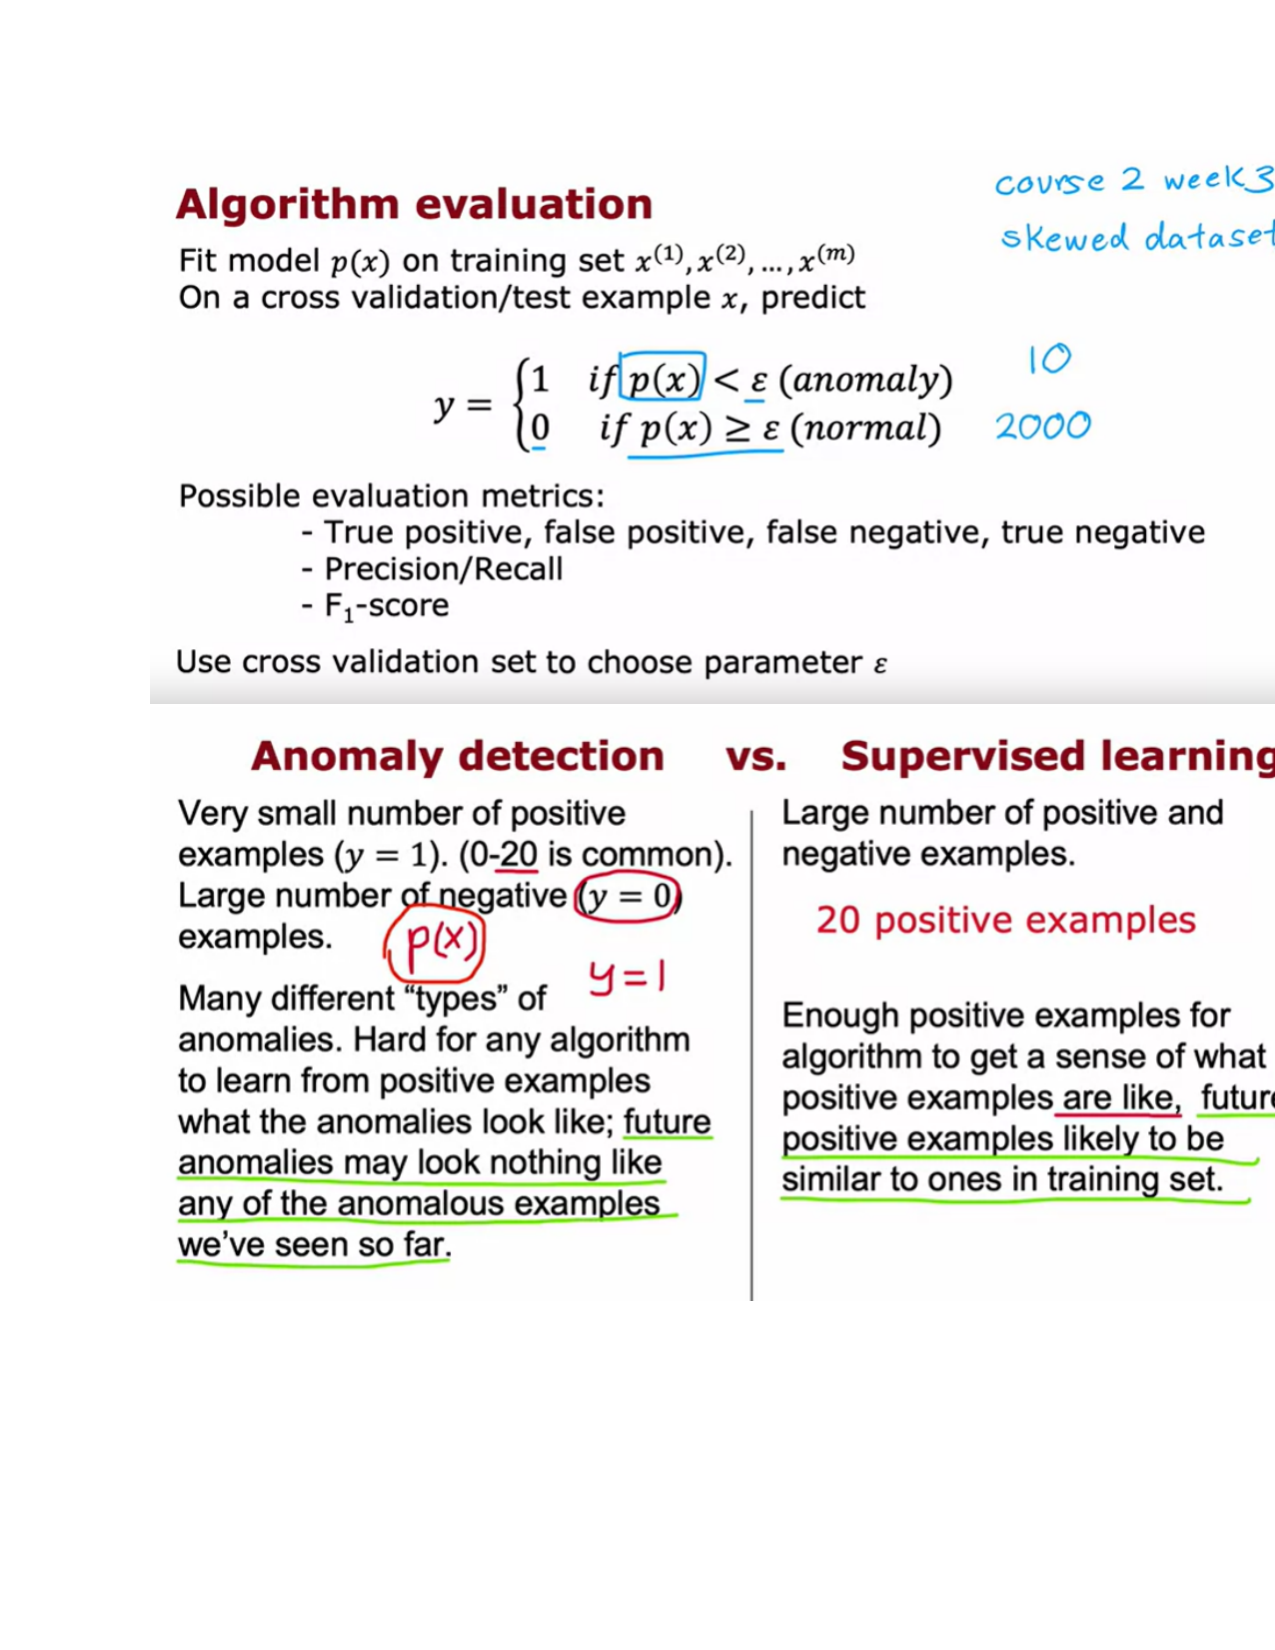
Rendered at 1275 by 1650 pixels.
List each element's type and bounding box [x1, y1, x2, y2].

picture [150, 150, 1275, 704]
picture [150, 707, 1275, 1301]
